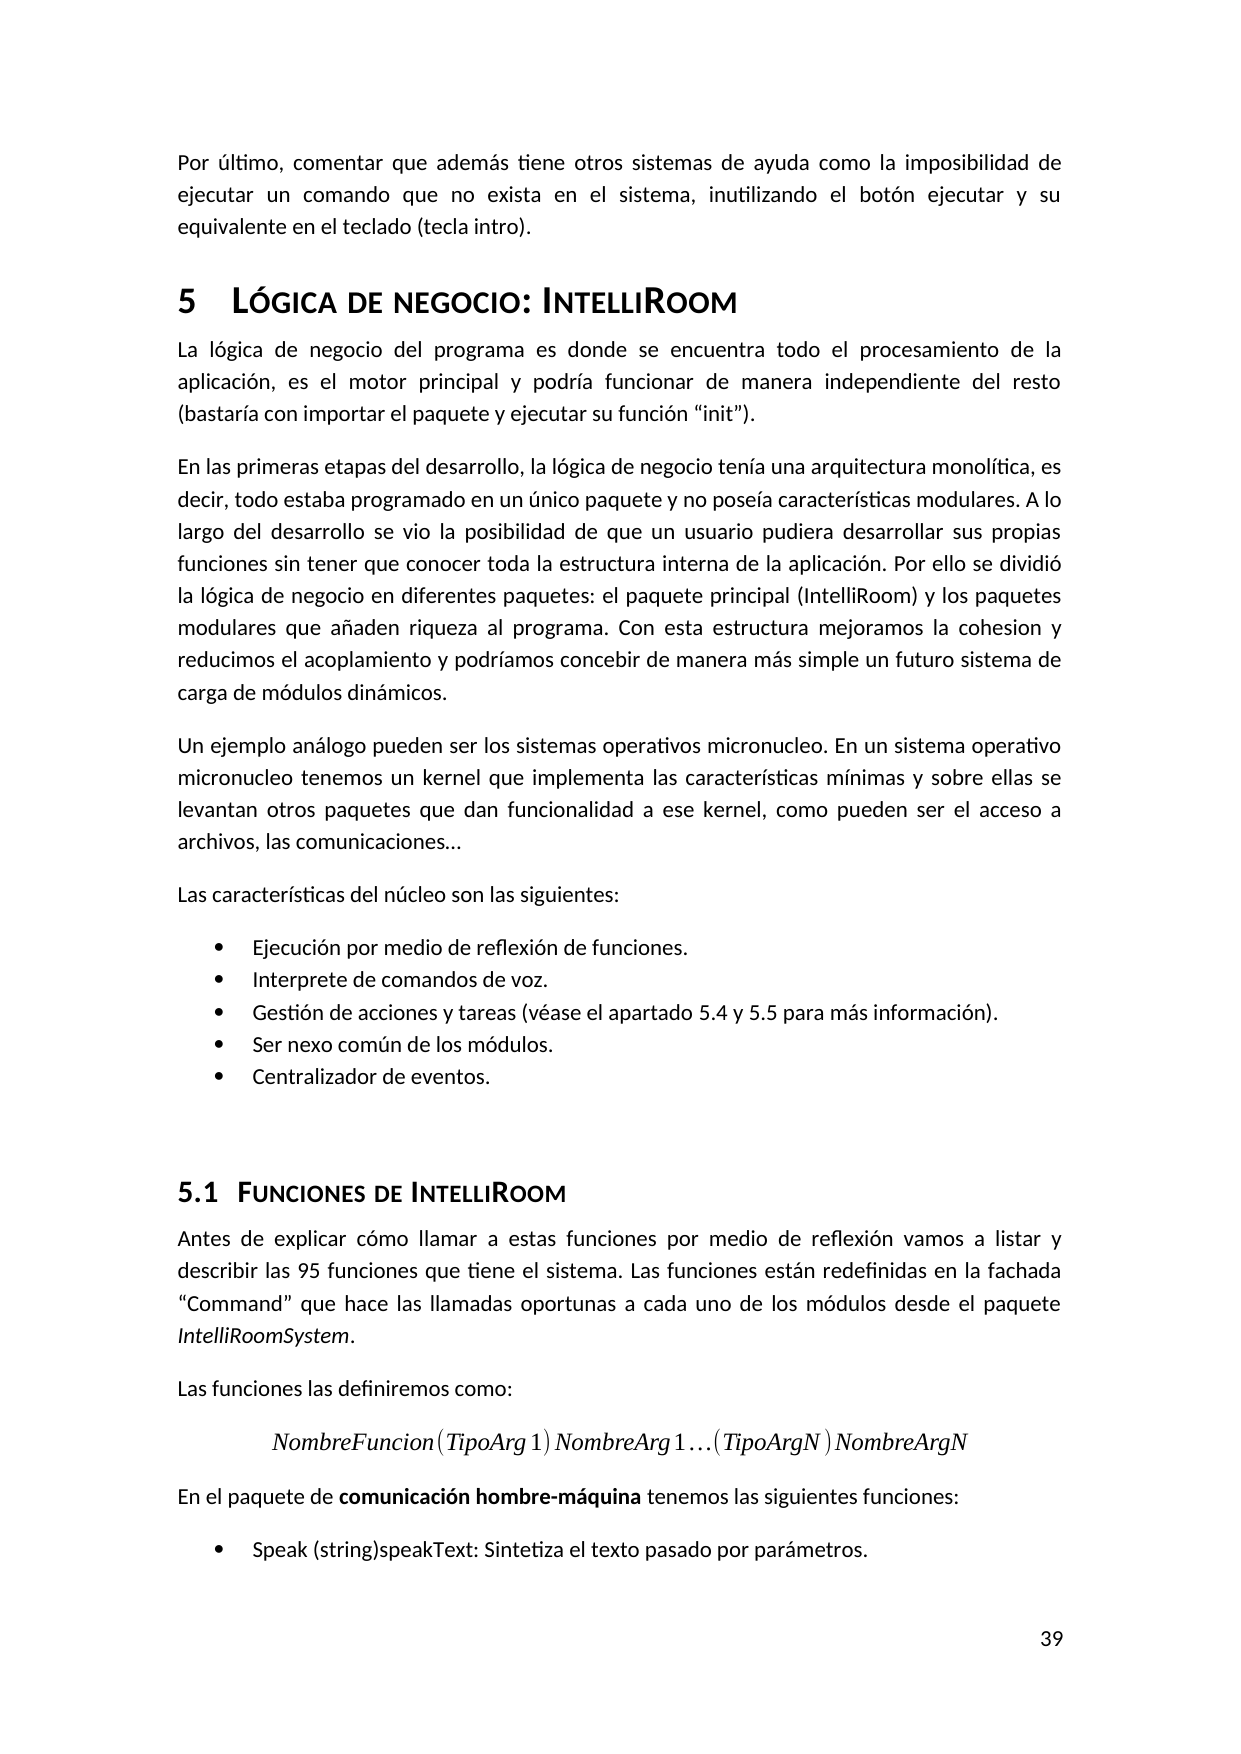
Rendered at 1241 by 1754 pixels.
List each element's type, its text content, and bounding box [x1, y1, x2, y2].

text Antes de explicar cómo llamar a estas funciones por medio de reflexión vamos a listar y describir las 95 funciones que tiene el sistema. Las funciones están redefinidas en la fachada “Command” que hace las llamadas oportunas a cada uno de los módulos desde el paquete IntelliRoomSystem. [177, 1224, 1063, 1349]
list Speak (string)speakText: Sintetiza el texto pasado por parámetros. [215, 1535, 1063, 1563]
text Las funciones las definiremos como: [177, 1374, 1063, 1402]
text Las características del núcleo son las siguientes: [177, 880, 1063, 908]
text Por último, comentar que además tiene otros sistemas de ayuda como la imposibilidad de ejecutar un comando que no exista en el sistema, inutilizando el botón ejecutar y su equivalente en el teclado (tecla intro). [177, 148, 1063, 240]
subtitle Lógica de negocio: IntelliRoom [177, 275, 1063, 324]
list Ser nexo común de los módulos. [215, 1030, 1063, 1058]
subtitle Funciones de IntelliRoom [177, 1172, 1063, 1211]
text En las primeras etapas del desarrollo, la lógica de negocio tenía una arquitectura monolítica, es decir, todo estaba programado en un único paquete y no poseía características modulares. A lo largo del desarrollo se vio la posibilidad de que un usuario pudiera desarrollar sus propias funciones sin tener que conocer toda la estructura interna de la aplicación. Por ello se dividió la lógica de negocio en diferentes paquetes: el paquete principal (IntelliRoom) y los paquetes modulares que añaden riqueza al programa. Con esta estructura mejoramos la cohesion y reducimos el acoplamiento y podríamos concebir de manera más simple un futuro sistema de carga de módulos dinámicos. [177, 452, 1063, 706]
list Interprete de comandos de voz. [215, 966, 1063, 994]
list Ejecución por medio de reflexión de funciones. [215, 933, 1063, 961]
text Un ejemplo análogo pueden ser los sistemas operativos micronucleo. En un sistema operativo micronucleo tenemos un kernel que implementa las características mínimas y sobre ellas se levantan otros paquetes que dan funcionalidad a ese kernel, como pueden ser el acceso a archivos, las comunicaciones… [177, 731, 1063, 855]
list Centralizador de eventos. [215, 1062, 1063, 1090]
text En el paquete de comunicación hombre-máquina tenemos las siguientes funciones: [177, 1482, 1063, 1510]
list Gestión de acciones y tareas (véase el apartado 5.4 y 5.5 para más información). [215, 998, 1063, 1026]
text La lógica de negocio del programa es donde se encuentra todo el procesamiento de la aplicación, es el motor principal y podría funcionar de manera independiente del resto (bastaría con importar el paquete y ejecutar su función “init”). [177, 335, 1063, 427]
